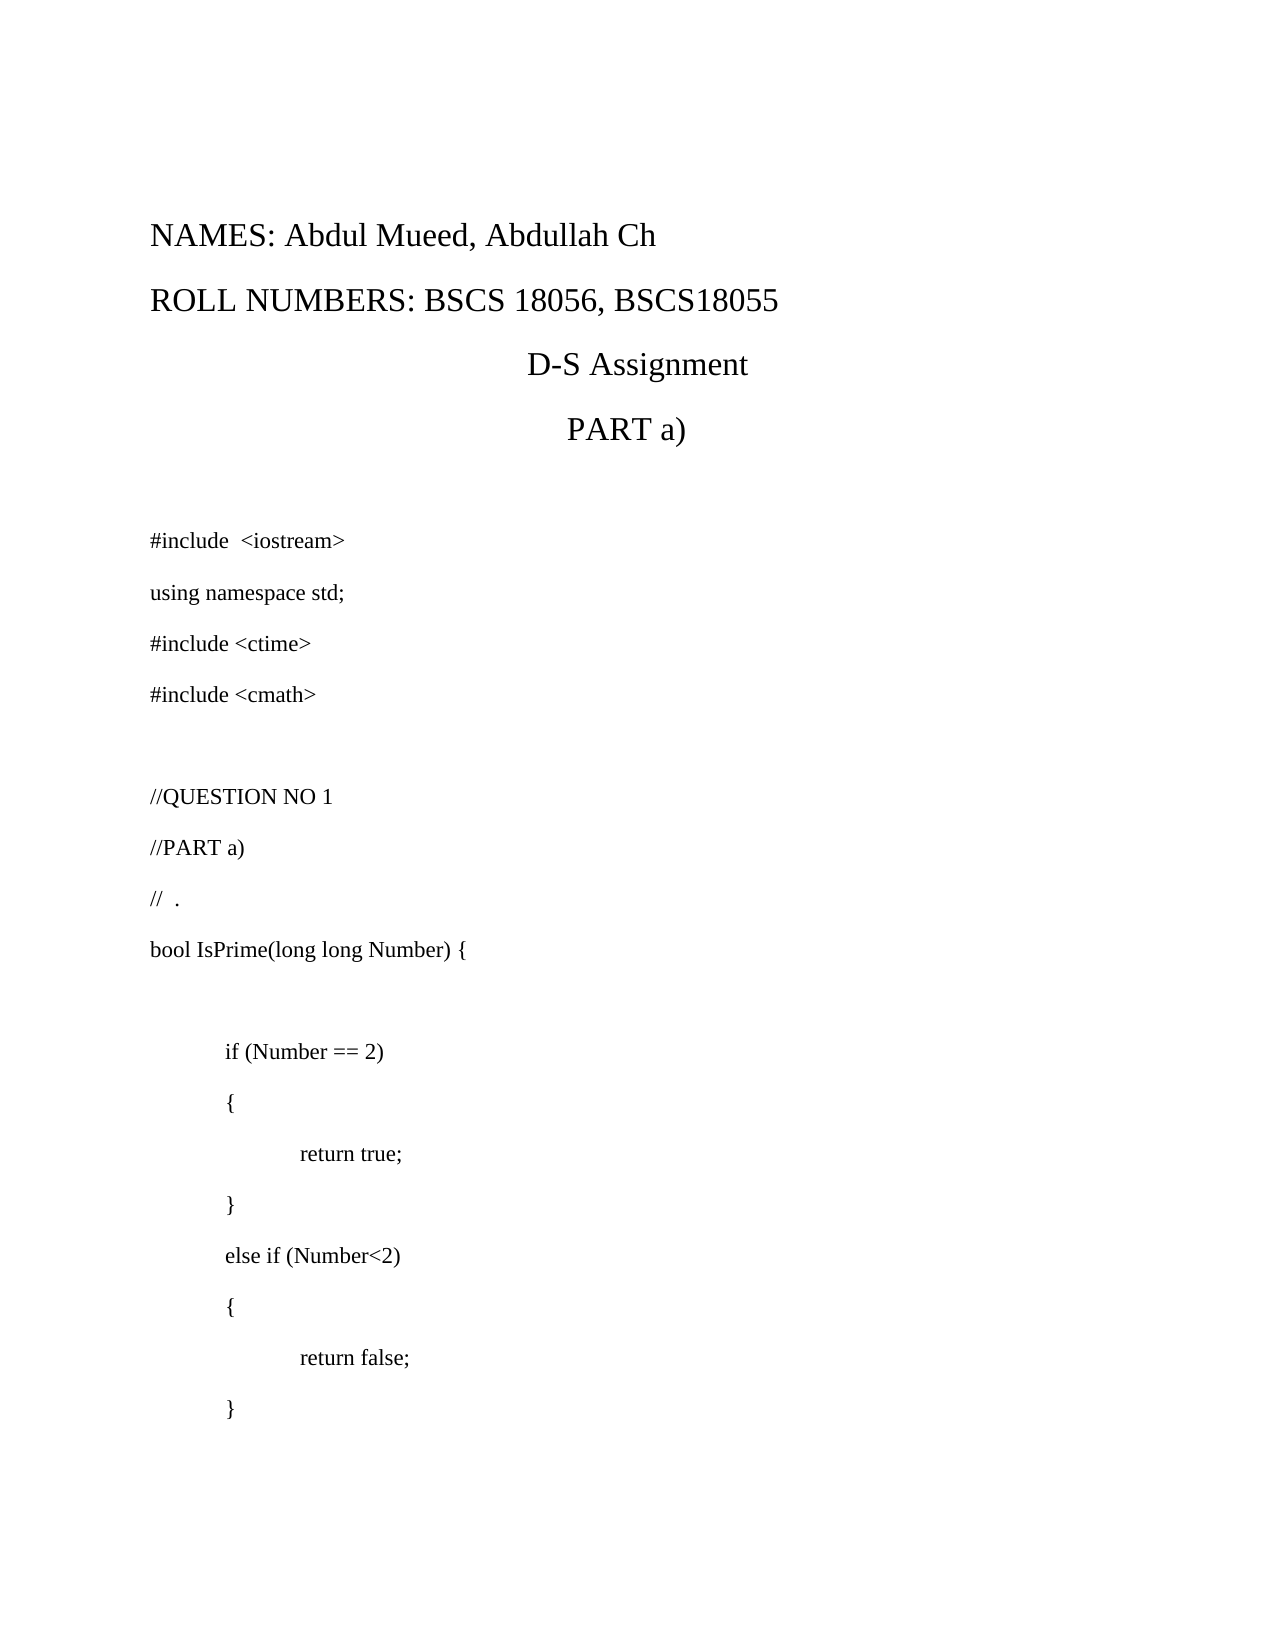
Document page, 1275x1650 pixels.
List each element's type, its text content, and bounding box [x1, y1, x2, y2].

text else if (Number<2) [150, 1242, 1125, 1268]
text #include <cmath> [150, 681, 1125, 707]
text #include <iostream> [150, 527, 1125, 554]
text } [150, 1191, 1125, 1217]
text bool IsPrime(long long Number) { [150, 936, 1125, 962]
text using namespace std; [150, 578, 1125, 605]
text D-S Assignment [150, 345, 1125, 383]
text if (Number == 2) [150, 1038, 1125, 1064]
text NAMES: Abdul Mueed, Abdullah Ch [150, 215, 1125, 253]
text //QUESTION NO 1 [150, 783, 1125, 809]
text //PART a) [150, 834, 1125, 860]
text } [150, 1395, 1125, 1422]
text PART a) [150, 409, 1125, 448]
text ROLL NUMBERS: BSCS 18056, BSCS18055 [150, 280, 1125, 318]
text return false; [150, 1344, 1125, 1371]
text return true; [150, 1140, 1125, 1166]
text { [150, 1089, 1125, 1115]
text // . [150, 885, 1125, 911]
text { [150, 1293, 1125, 1319]
text #include <ctime> [150, 629, 1125, 656]
